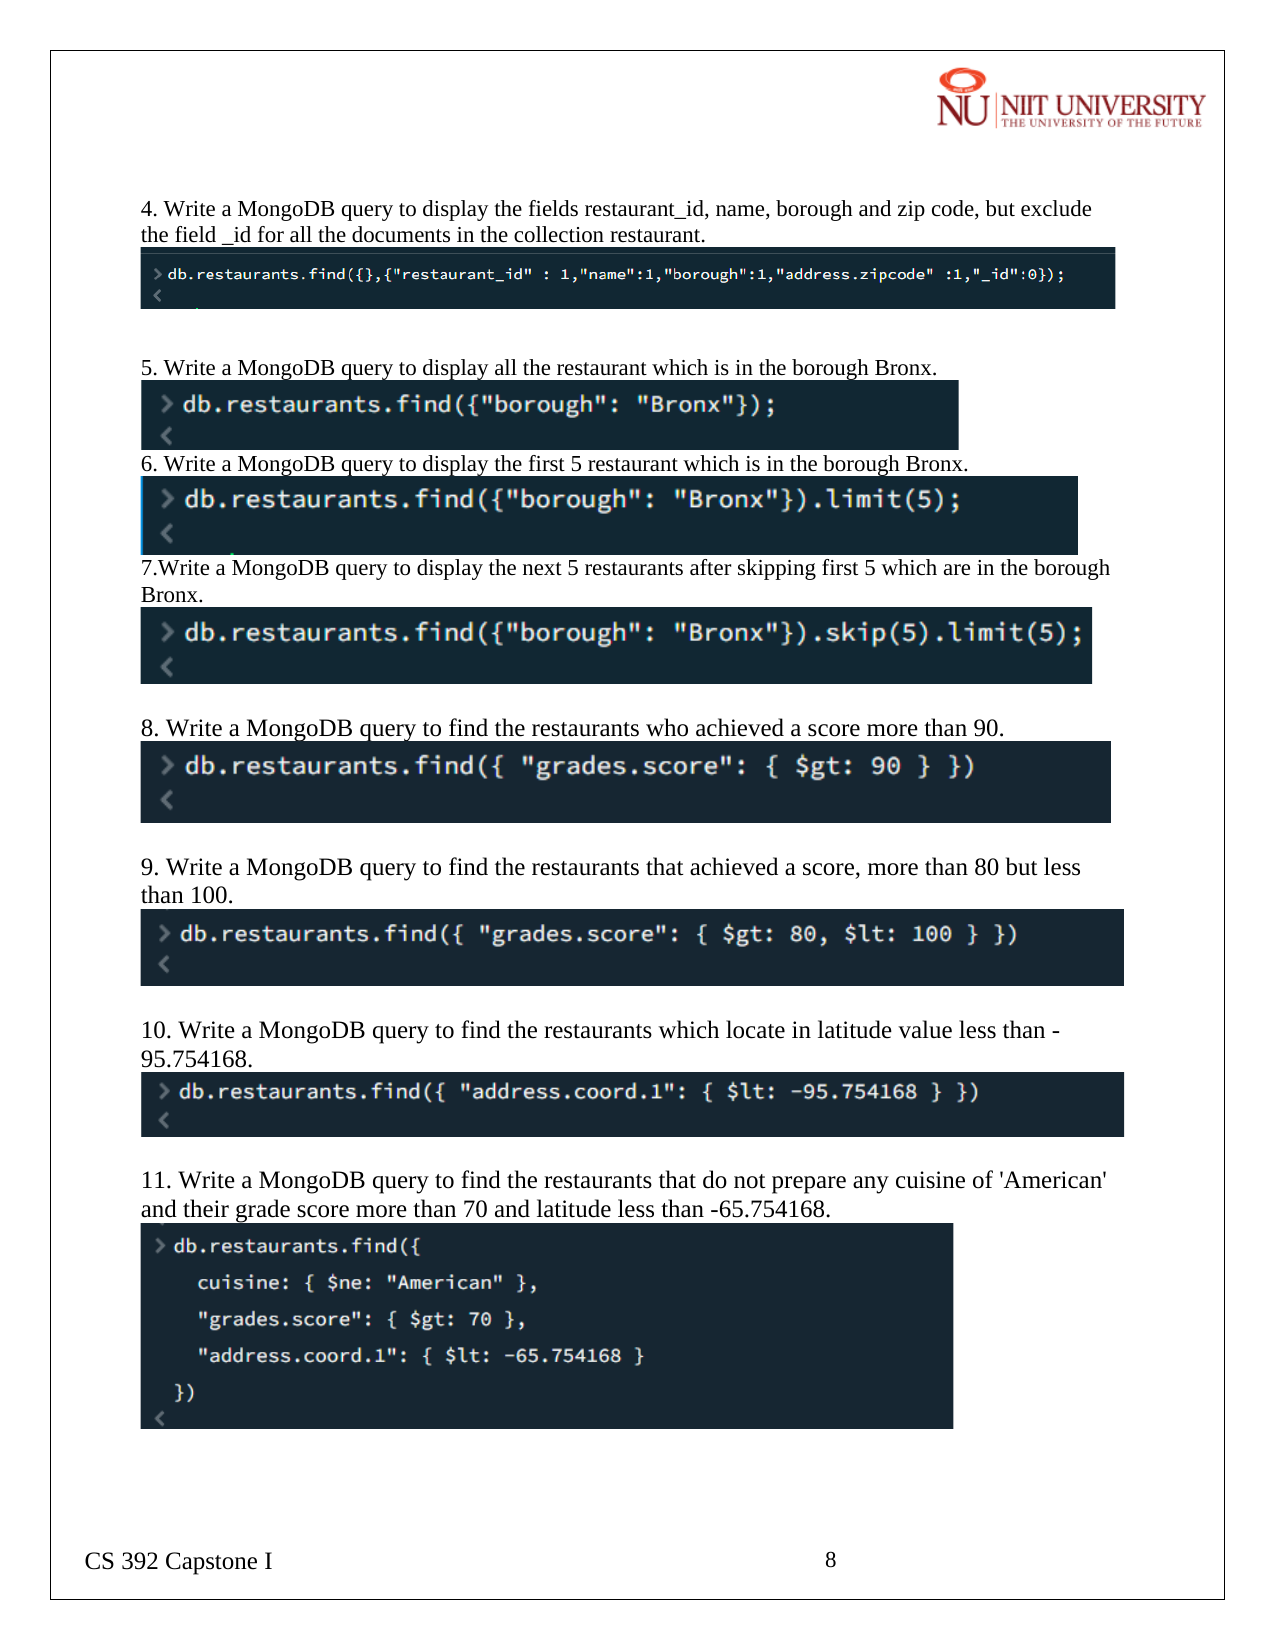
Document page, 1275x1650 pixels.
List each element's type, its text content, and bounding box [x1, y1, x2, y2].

picture [140, 380, 959, 450]
text 7.Write a MongoDB query to display the next 5 restaurants after skipping first 5 which are in the borough Bronx. [141, 554, 1125, 607]
picture [140, 1223, 954, 1429]
text 10. Write a MongoDB query to find the restaurants which locate in latitude value less than -95.754168. [141, 1015, 1125, 1072]
picture [140, 607, 1093, 684]
picture [923, 57, 1218, 138]
picture [140, 247, 1116, 309]
text 6. Write a MongoDB query to display the first 5 restaurant which is in the borough Bronx. [141, 450, 1125, 476]
picture [140, 909, 1124, 986]
picture [140, 476, 1078, 555]
picture [140, 741, 1111, 823]
text 5. Write a MongoDB query to display all the restaurant which is in the borough Bronx. [141, 354, 1125, 380]
text 4. Write a MongoDB query to display the fields restaurant_id, name, borough and zip code, but exclude the field _id for all the documents in the collection restaurant. [141, 195, 1125, 248]
picture [140, 1072, 1125, 1137]
